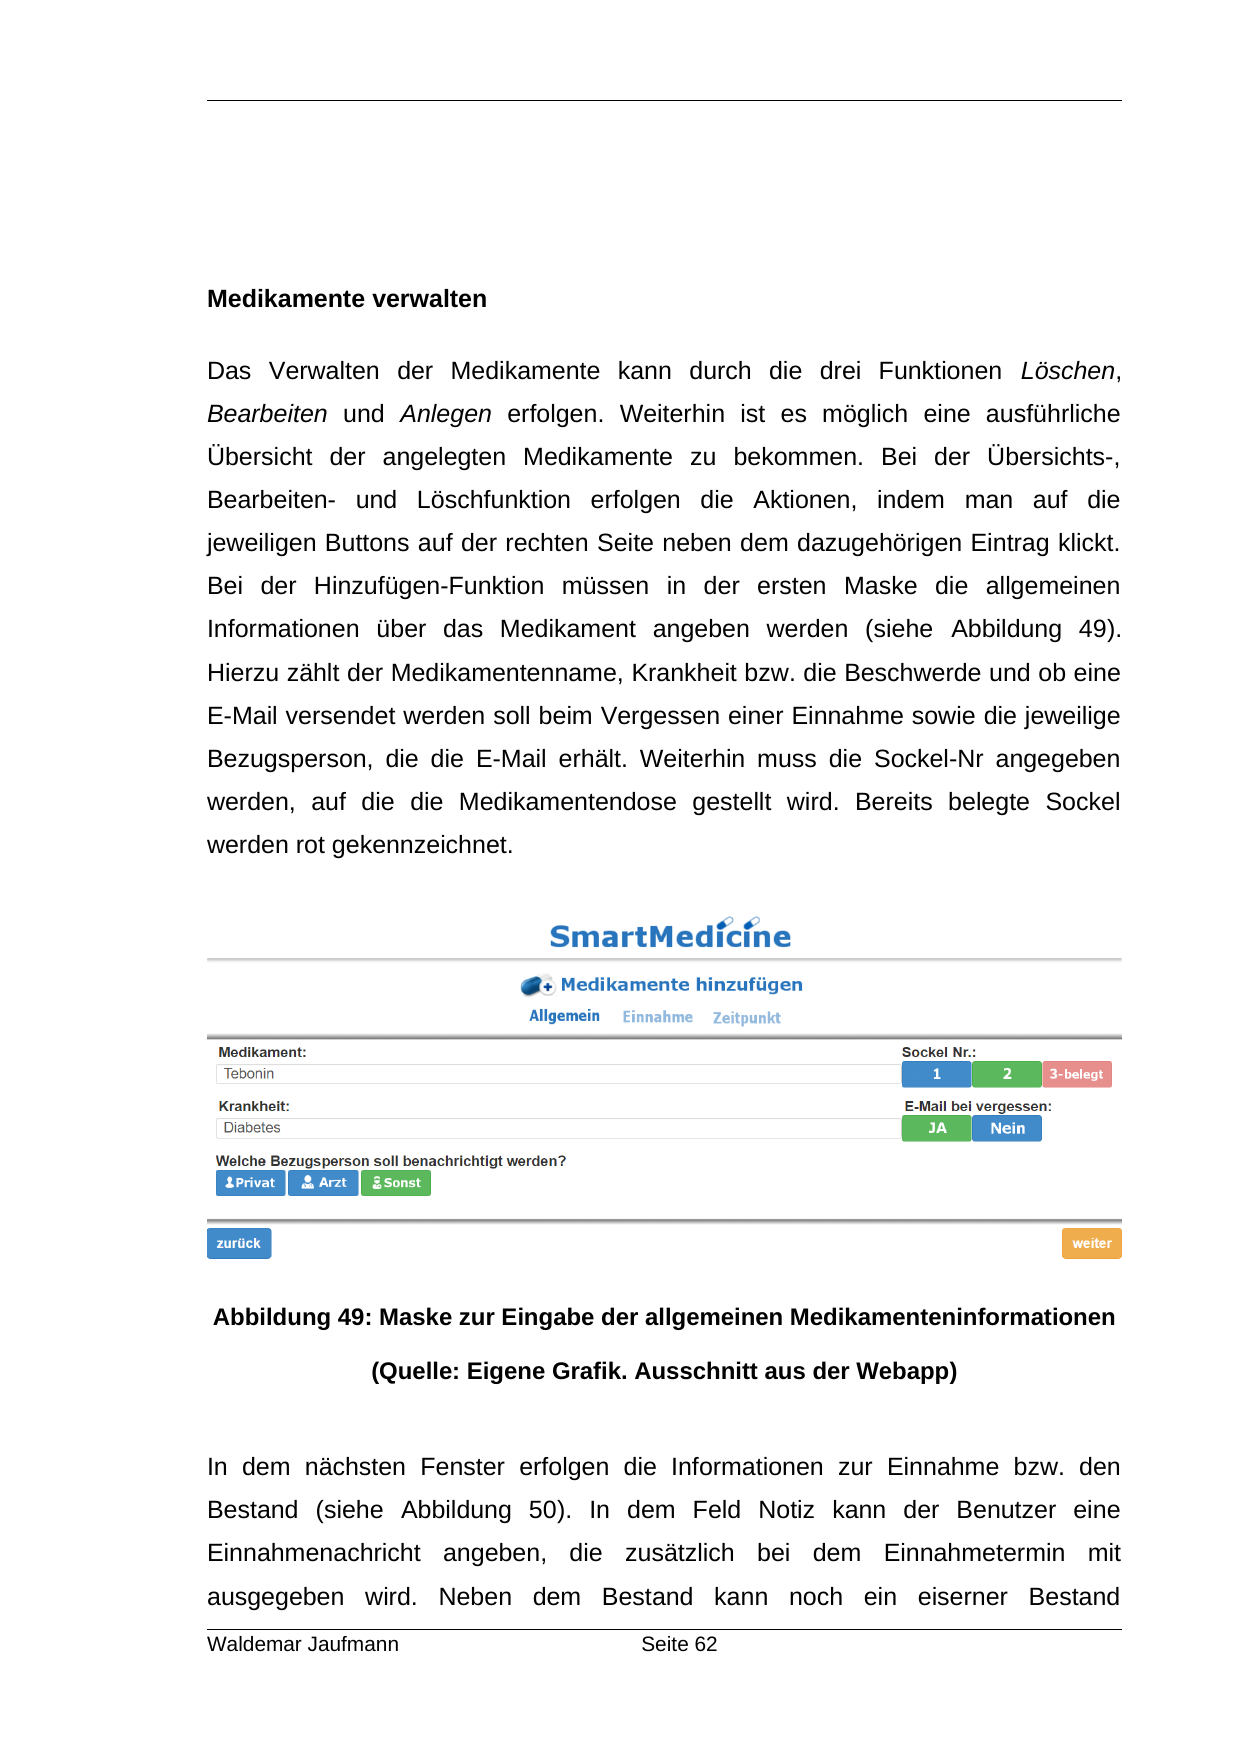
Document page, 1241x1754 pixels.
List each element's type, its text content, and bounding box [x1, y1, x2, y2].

text Medikamente verwalten [207, 284, 1122, 312]
text Abbildung 49: Maske zur Eingabe der allgemeinen Medikamenteninformationen [207, 1303, 1122, 1331]
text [207, 1452, 1122, 1610]
text (Quelle: Eigene Grafik. Ausschnitt aus der Webapp) [207, 1357, 1122, 1384]
picture [207, 916, 1122, 1277]
text Das Verwalten der Medikamente kann durch die drei Funktionen Löschen, Bearbeiten und Anlegen erfolgen. Weiterhin ist es möglich eine ausführliche Übersicht der angelegten Medikamente zu bekommen. Bei der Übersichts-, Bearbeiten- und Löschfunktion erfolgen die Aktionen, indem man auf die jeweiligen Buttons auf der rechten Seite neben dem dazugehörigen Eintrag klickt. Bei der Hinzufügen-Funktion müssen in der ersten Maske die allgemeinen Informationen über das Medikament angeben werden (siehe Abbildung 49). Hierzu zählt der Medikamentenname, Krankheit bzw. die Beschwerde und ob eine E-Mail versendet werden soll beim Vergessen einer Einnahme sowie die jeweilige Bezugsperson, die die E-Mail erhält. Weiterhin muss die Sockel-Nr angegeben werden, auf die die Medikamentendose gestellt wird. Bereits belegte Sockel werden rot gekennzeichnet. [207, 356, 1122, 859]
